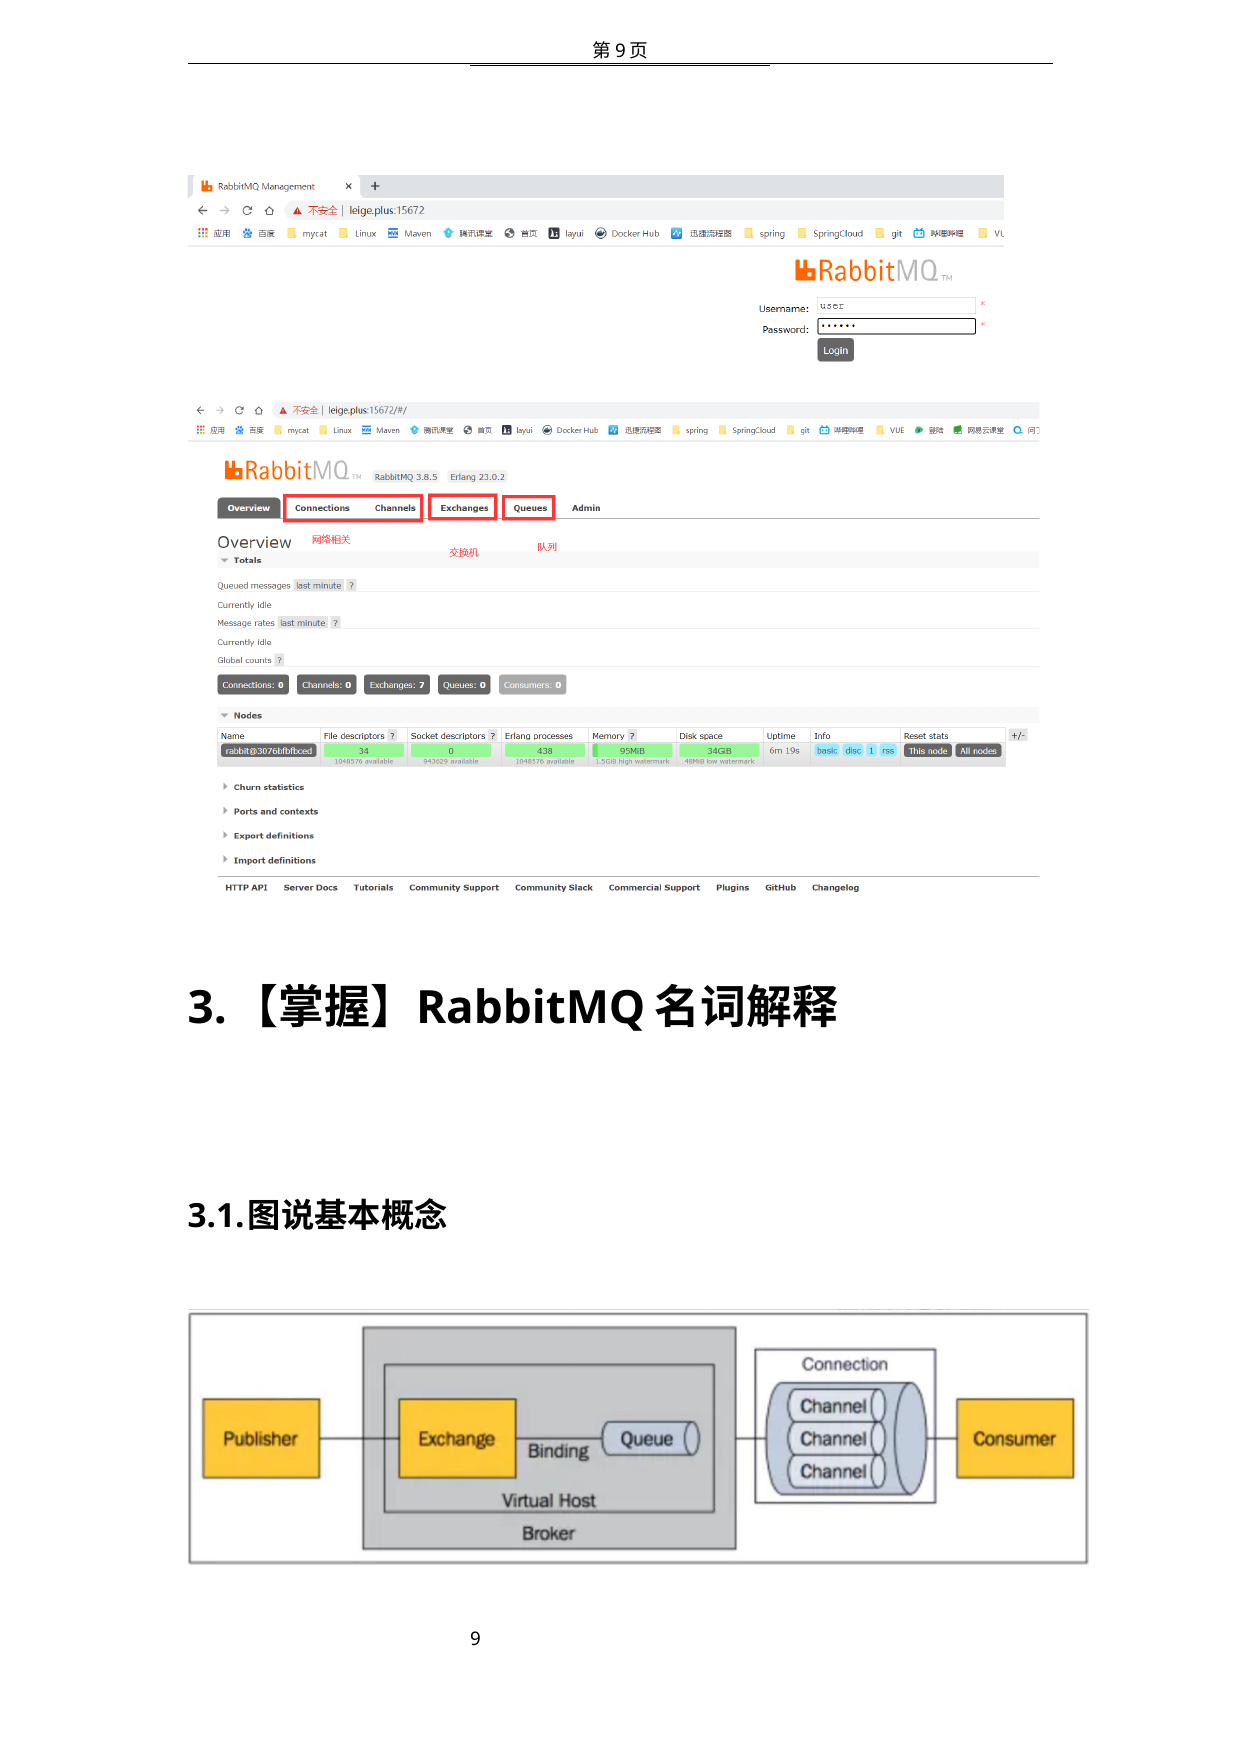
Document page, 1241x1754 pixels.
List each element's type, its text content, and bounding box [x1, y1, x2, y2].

picture [187, 1309, 1090, 1567]
picture [187, 175, 1004, 377]
subtitle 【掌握】RabbitMQ名词解释 [187, 955, 1053, 1052]
subtitle 图说基本概念 [187, 1181, 1053, 1246]
picture [187, 402, 1040, 917]
